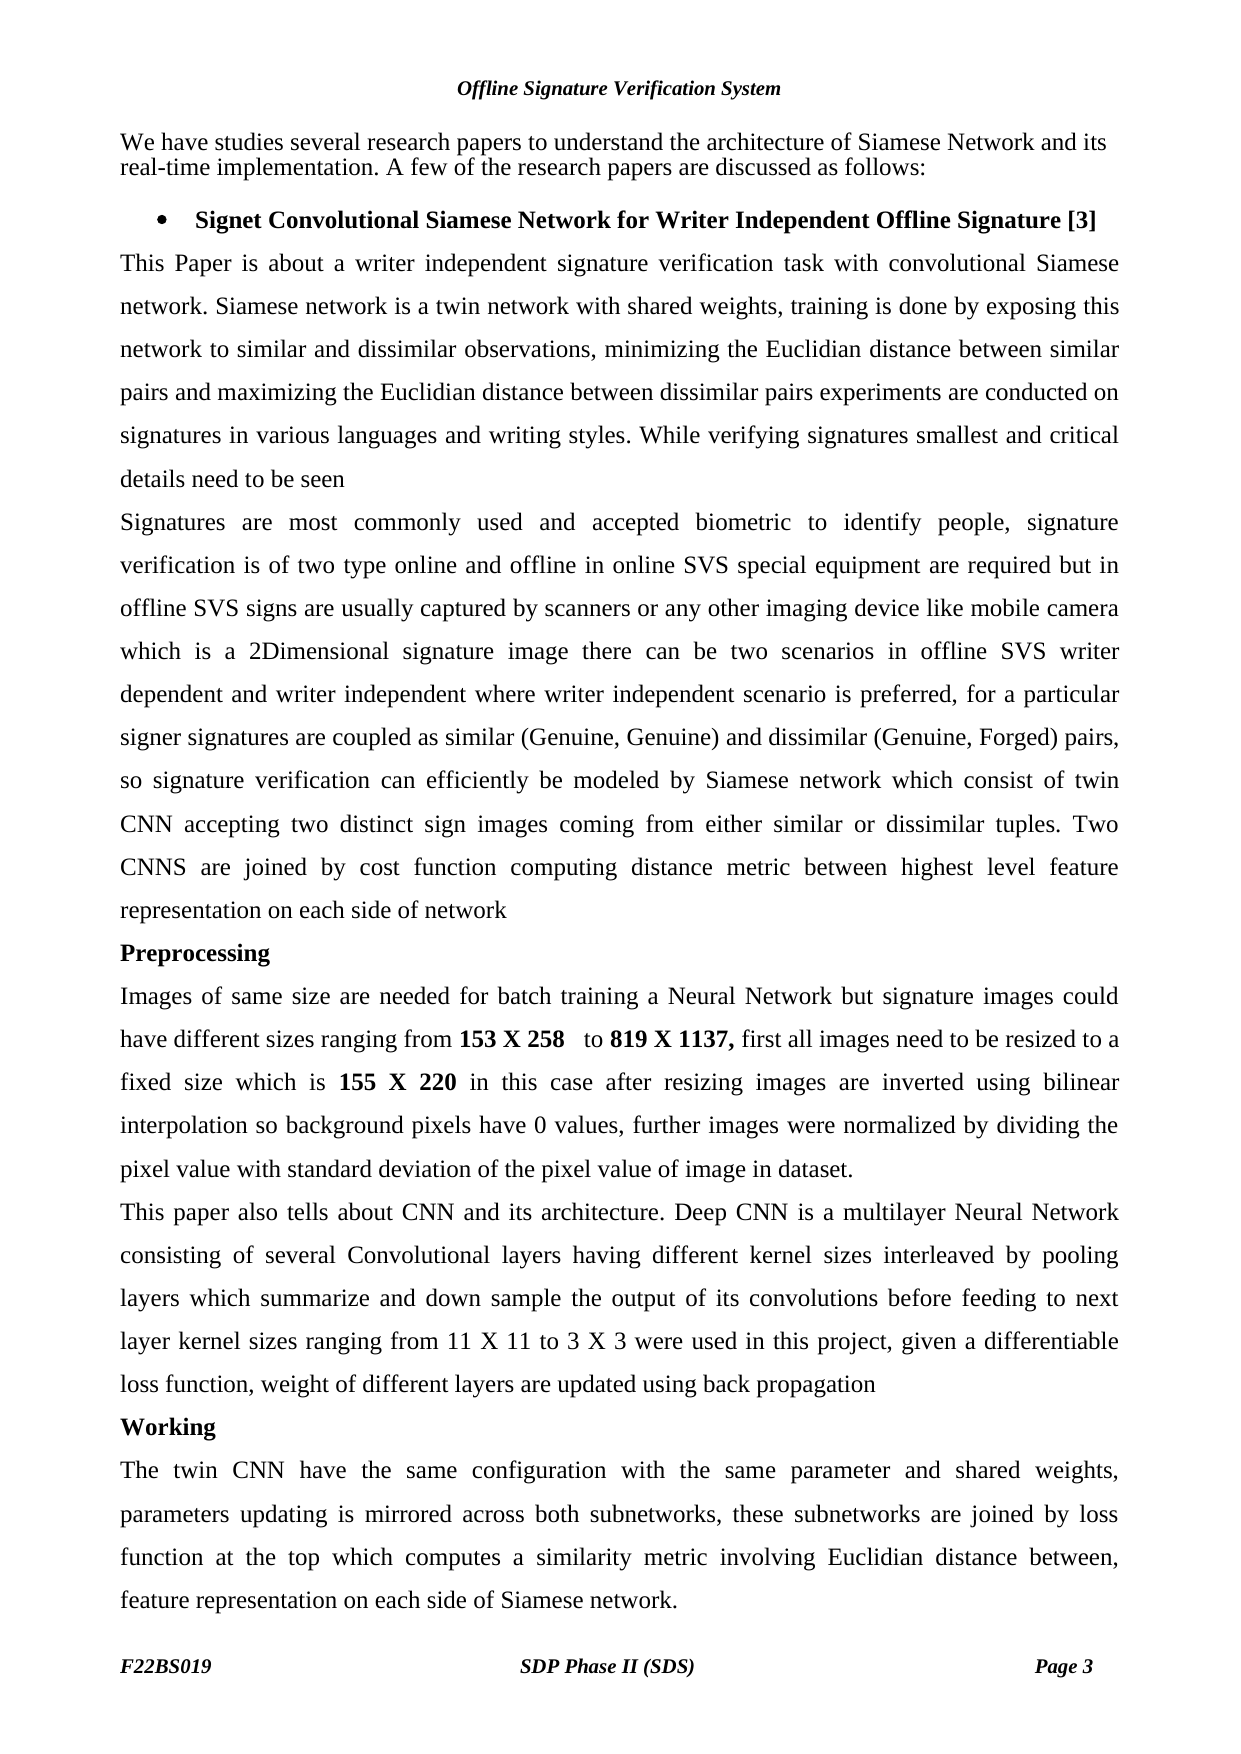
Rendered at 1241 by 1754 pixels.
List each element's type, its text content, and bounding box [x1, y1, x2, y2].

text Signatures are most commonly used and accepted biometric to identify people, signature verification is of two type online and offline in online SVS special equipment are required but in offline SVS signs are usually captured by scanners or any other imaging device like mobile camera which is a 2Dimensional signature image there can be two scenarios in offline SVS writer dependent and writer independent where writer independent scenario is preferred, for a particular signer signatures are coupled as similar (Genuine, Genuine) and dissimilar (Genuine, Forged) pairs, so signature verification can efficiently be modeled by Siamese network which consist of twin CNN accepting two distinct sign images coming from either similar or dissimilar tuples. Two CNNS are joined by cost function computing distance metric between highest level feature representation on each side of network [120, 507, 1120, 924]
text The twin CNN have the same configuration with the same parameter and shared weights, parameters updating is mirrored across both subnetworks, these subnetworks are joined by loss function at the top which computes a similarity metric involving Euclidian distance between, feature representation on each side of Siamese network. [120, 1456, 1120, 1614]
text This Paper is about a writer independent signature verification task with convolutional Siamese network. Siamese network is a twin network with shared weights, training is done by exposing this network to similar and dissimilar observations, minimizing the Euclidian distance between similar pairs and maximizing the Euclidian distance between dissimilar pairs experiments are conducted on signatures in various languages and writing styles. While verifying signatures smallest and critical details need to be seen [120, 248, 1120, 492]
text Images of same size are needed for batch training a Neural Network but signature images could have different sizes ranging from 153 X 258 to 819 X 1137, first all images need to be resized to a fixed size which is 155 X 220 in this case after resizing images are inverted using bilinear interpolation so background pixels have 0 values, further images were normalized by dividing the pixel value with standard deviation of the pixel value of image in dataset. [120, 981, 1120, 1182]
text Preprocessing [120, 938, 1120, 967]
text This paper also tells about CNN and its architecture. Deep CNN is a multilayer Neural Network consisting of several Convolutional layers having different kernel sizes interleaved by pooling layers which summarize and down sample the output of its convolutions before feeding to next layer kernel sizes ranging from 11 X 11 to 3 X 3 were used in this project, given a differentiable loss function, weight of different layers are updated using back propagation [120, 1197, 1120, 1398]
text Working [120, 1412, 1120, 1441]
text We have studies several research papers to understand the architecture of Siamese Network and its real-time implementation. A few of the research papers are discussed as follows: [120, 130, 1120, 180]
list Signet Convolutional Siamese Network for Writer Independent Offline Signature [3] [157, 205, 1120, 234]
